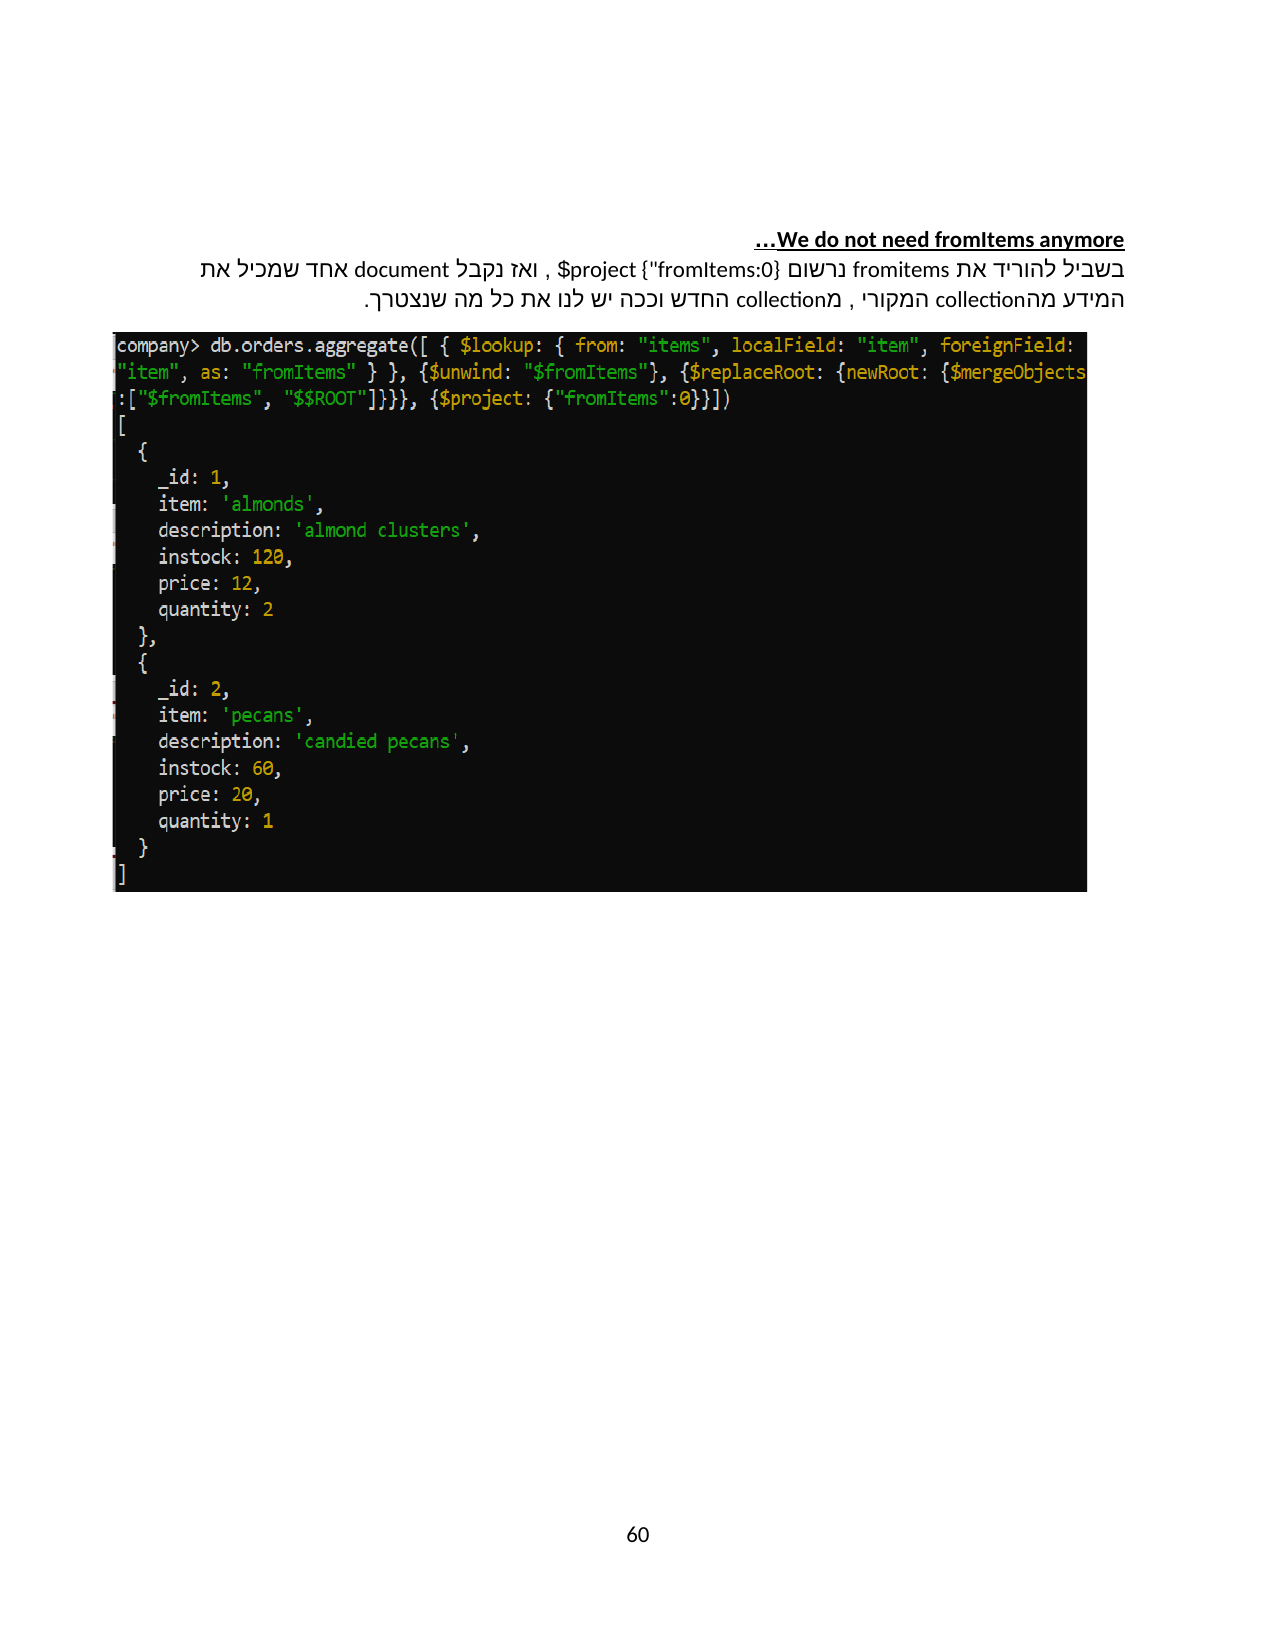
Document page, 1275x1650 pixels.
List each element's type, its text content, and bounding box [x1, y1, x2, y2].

text We do not need fromItems anymore… בשביל להוריד את fromitems נרשום project {"fromItems:0}$ , ואז נקבל document אחד שמכיל את המידע מהcollection המקורי , מcollection החדש וככה יש לנו את כל מה שנצטרך. [150, 225, 1125, 314]
picture [112, 332, 1088, 892]
